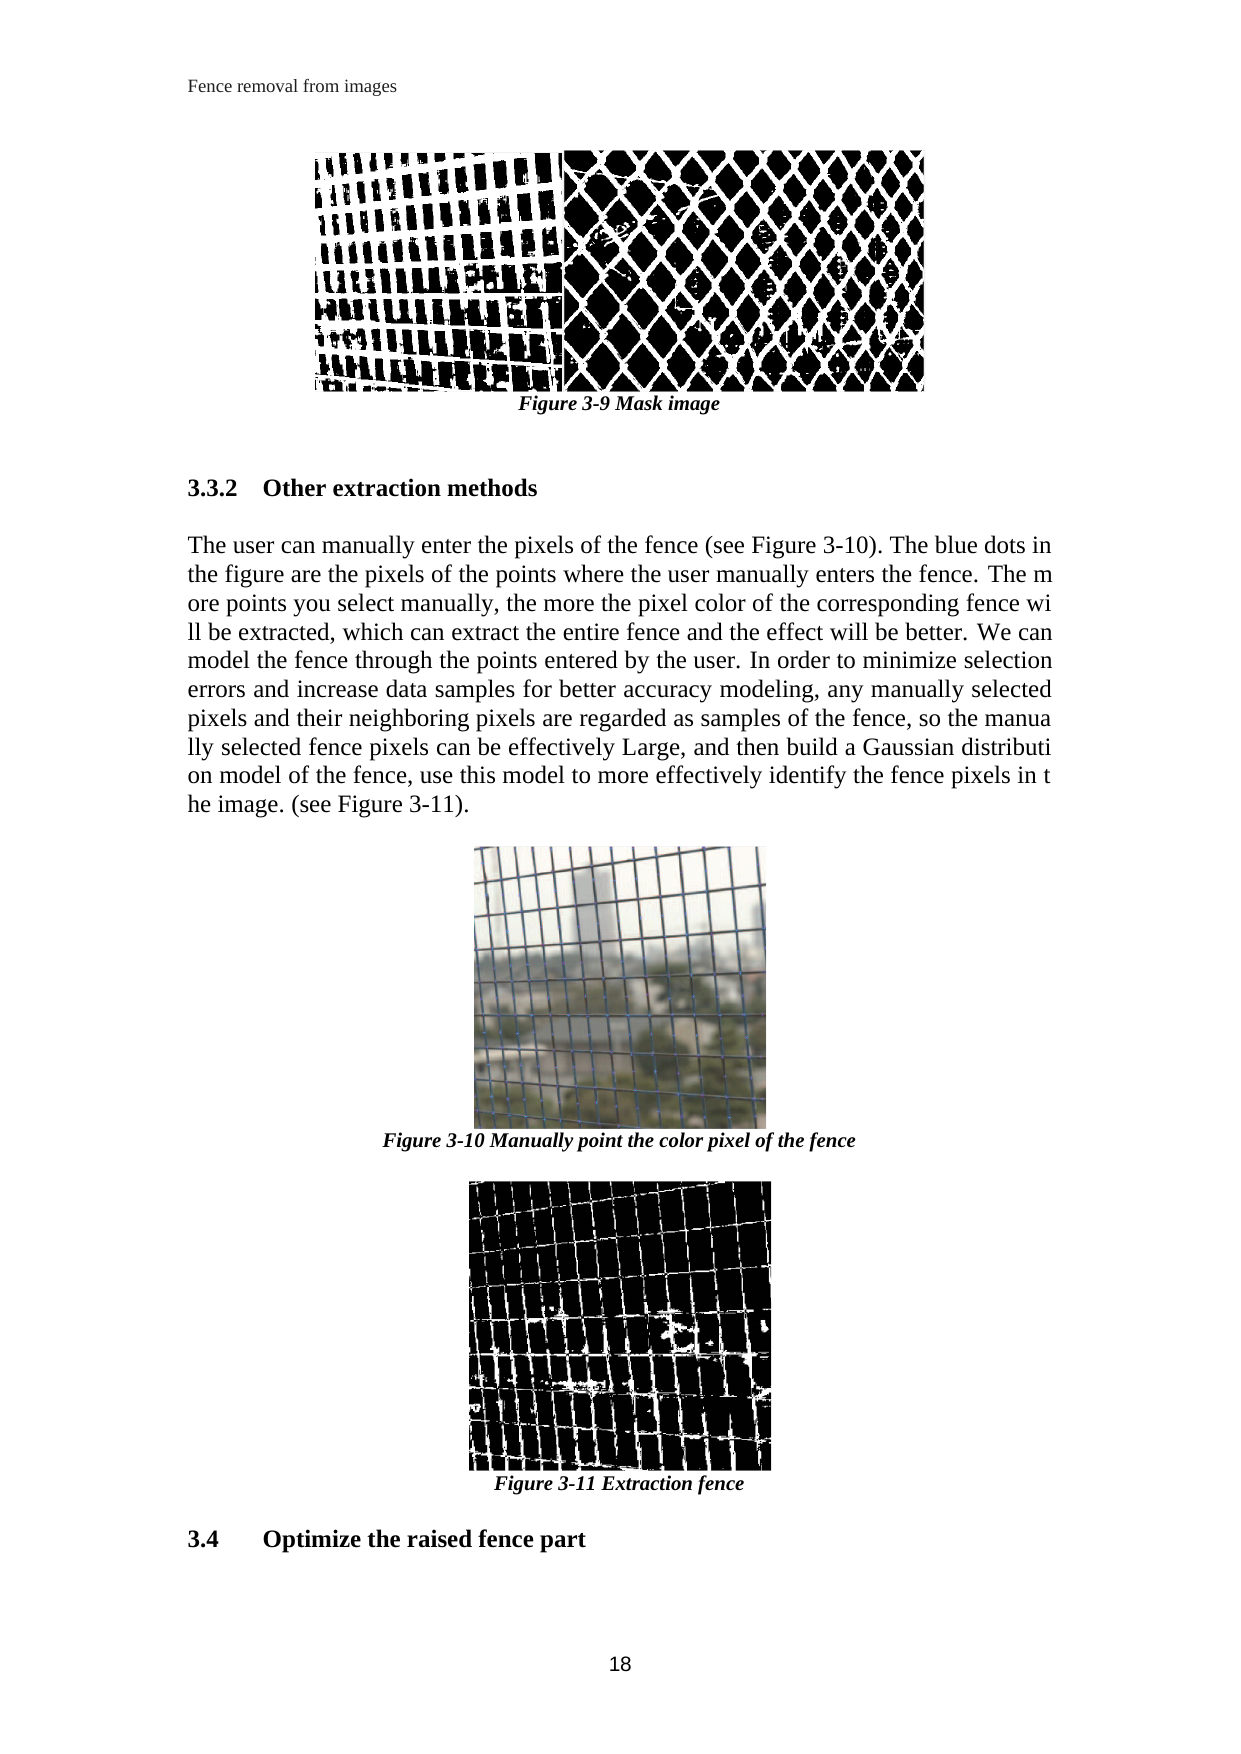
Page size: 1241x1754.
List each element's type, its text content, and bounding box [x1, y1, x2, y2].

text The user can manually enter the pixels of the fence (see Figure 3-10). The blue dots in the figure are the pixels of the points where the user manually enters the fence. The more points you select manually, the more the pixel color of the corresponding fence will be extracted, which can extract the entire fence and the effect will be better. We can model the fence through the points entered by the user. In order to minimize selection errors and increase data samples for better accuracy modeling, any manually selected pixels and their neighboring pixels are regarded as samples of the fence, so the manually selected fence pixels can be effectively Large, and then build a Gaussian distribution model of the fence, use this model to more effectively identify the fence pixels in the image. (see Figure 3-11). [187, 559, 1053, 818]
text Figure 3-11 Extraction fence [187, 1471, 1053, 1495]
text 3.4 Optimize the raised fence part [187, 1524, 1053, 1552]
picture [314, 150, 926, 392]
text 3.3.2 Other extraction methods [187, 473, 1053, 502]
text Figure 3-9 Mask image [187, 391, 1053, 415]
text Figure 3-10 Manually point the color pixel of the fence [187, 1128, 1053, 1152]
picture [469, 1181, 772, 1471]
picture [474, 846, 767, 1129]
